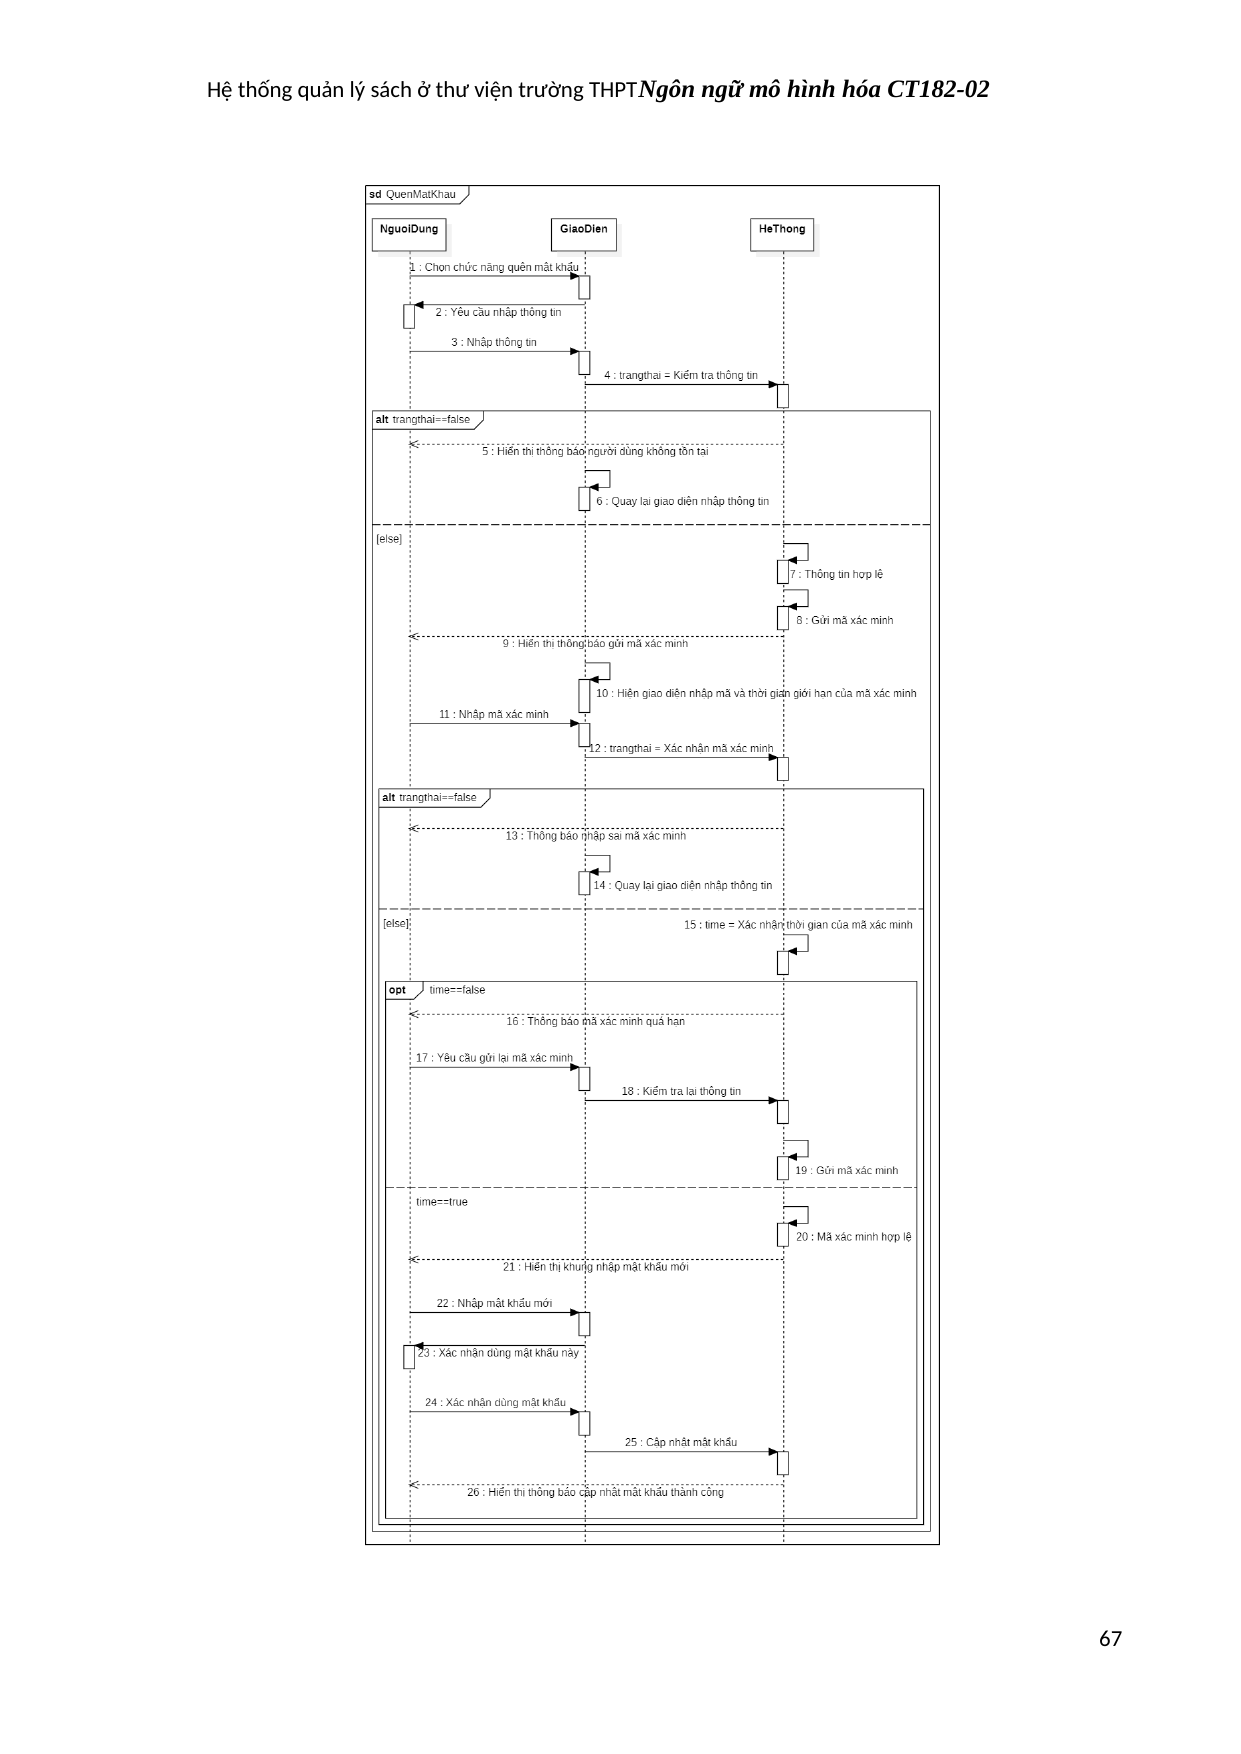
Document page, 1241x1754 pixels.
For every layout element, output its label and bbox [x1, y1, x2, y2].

picture [357, 177, 972, 1577]
